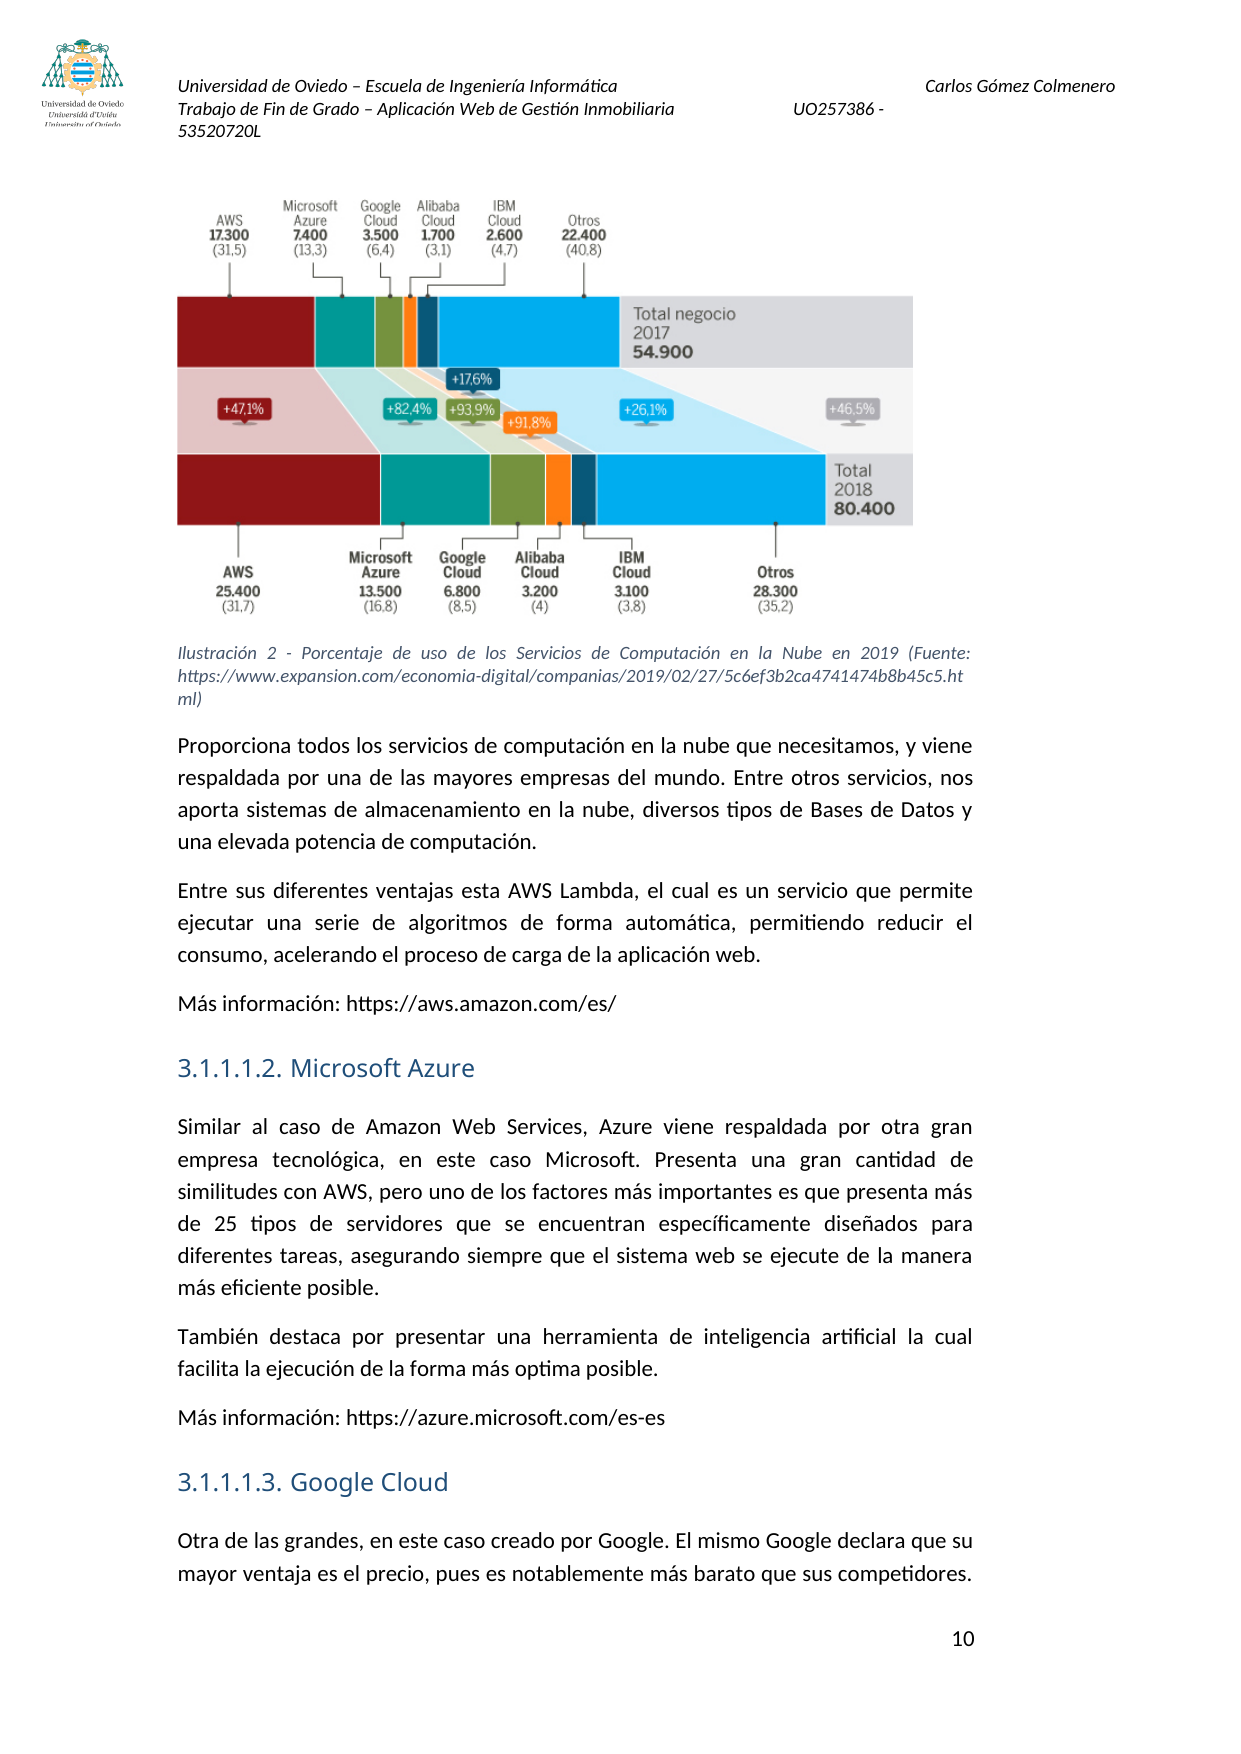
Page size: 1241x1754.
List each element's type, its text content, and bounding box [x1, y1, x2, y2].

text Proporciona todos los servicios de computación en la nube que necesitamos, y viene respaldada por una de las mayores empresas del mundo. Entre otros servicios, nos aporta sistemas de almacenamiento en la nube, diversos tipos de Bases de Datos y una elevada potencia de computación. [177, 731, 974, 855]
text Más información: https://aws.amazon.com/es/ [177, 989, 974, 1017]
text Similar al caso de Amazon Web Services, Azure viene respaldada por otra gran empresa tecnológica, en este caso Microsoft. Presenta una gran cantidad de similitudes con AWS, pero uno de los factores más importantes es que presenta más de 25 tipos de servidores que se encuentran específicamente diseñados para diferentes tareas, asegurando siempre que el sistema web se ejecute de la manera más eficiente posible. [177, 1112, 974, 1301]
text Entre sus diferentes ventajas esta AWS Lambda, el cual es un servicio que permite ejecutar una serie de algoritmos de forma automática, permitiendo reducir el consumo, acelerando el proceso de carga de la aplicación web. [177, 876, 974, 968]
picture [177, 198, 913, 621]
picture [36, 38, 124, 126]
text También destaca por presentar una herramienta de inteligencia artificial la cual facilita la ejecución de la forma más optima posible. [177, 1322, 974, 1382]
text Más información: https://azure.microsoft.com/es-es [177, 1403, 974, 1431]
subtitle Google Cloud [177, 1465, 974, 1499]
subtitle Microsoft Azure [177, 1051, 974, 1085]
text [177, 1526, 974, 1587]
text Ilustración 2 - Porcentaje de uso de los Servicios de Computación en la Nube en 2019 (Fuente: https://www.expansion.com/economia-digital/companias/2019/02/27/5c6ef3b2ca4741474b8b45c5.html) [177, 641, 974, 710]
